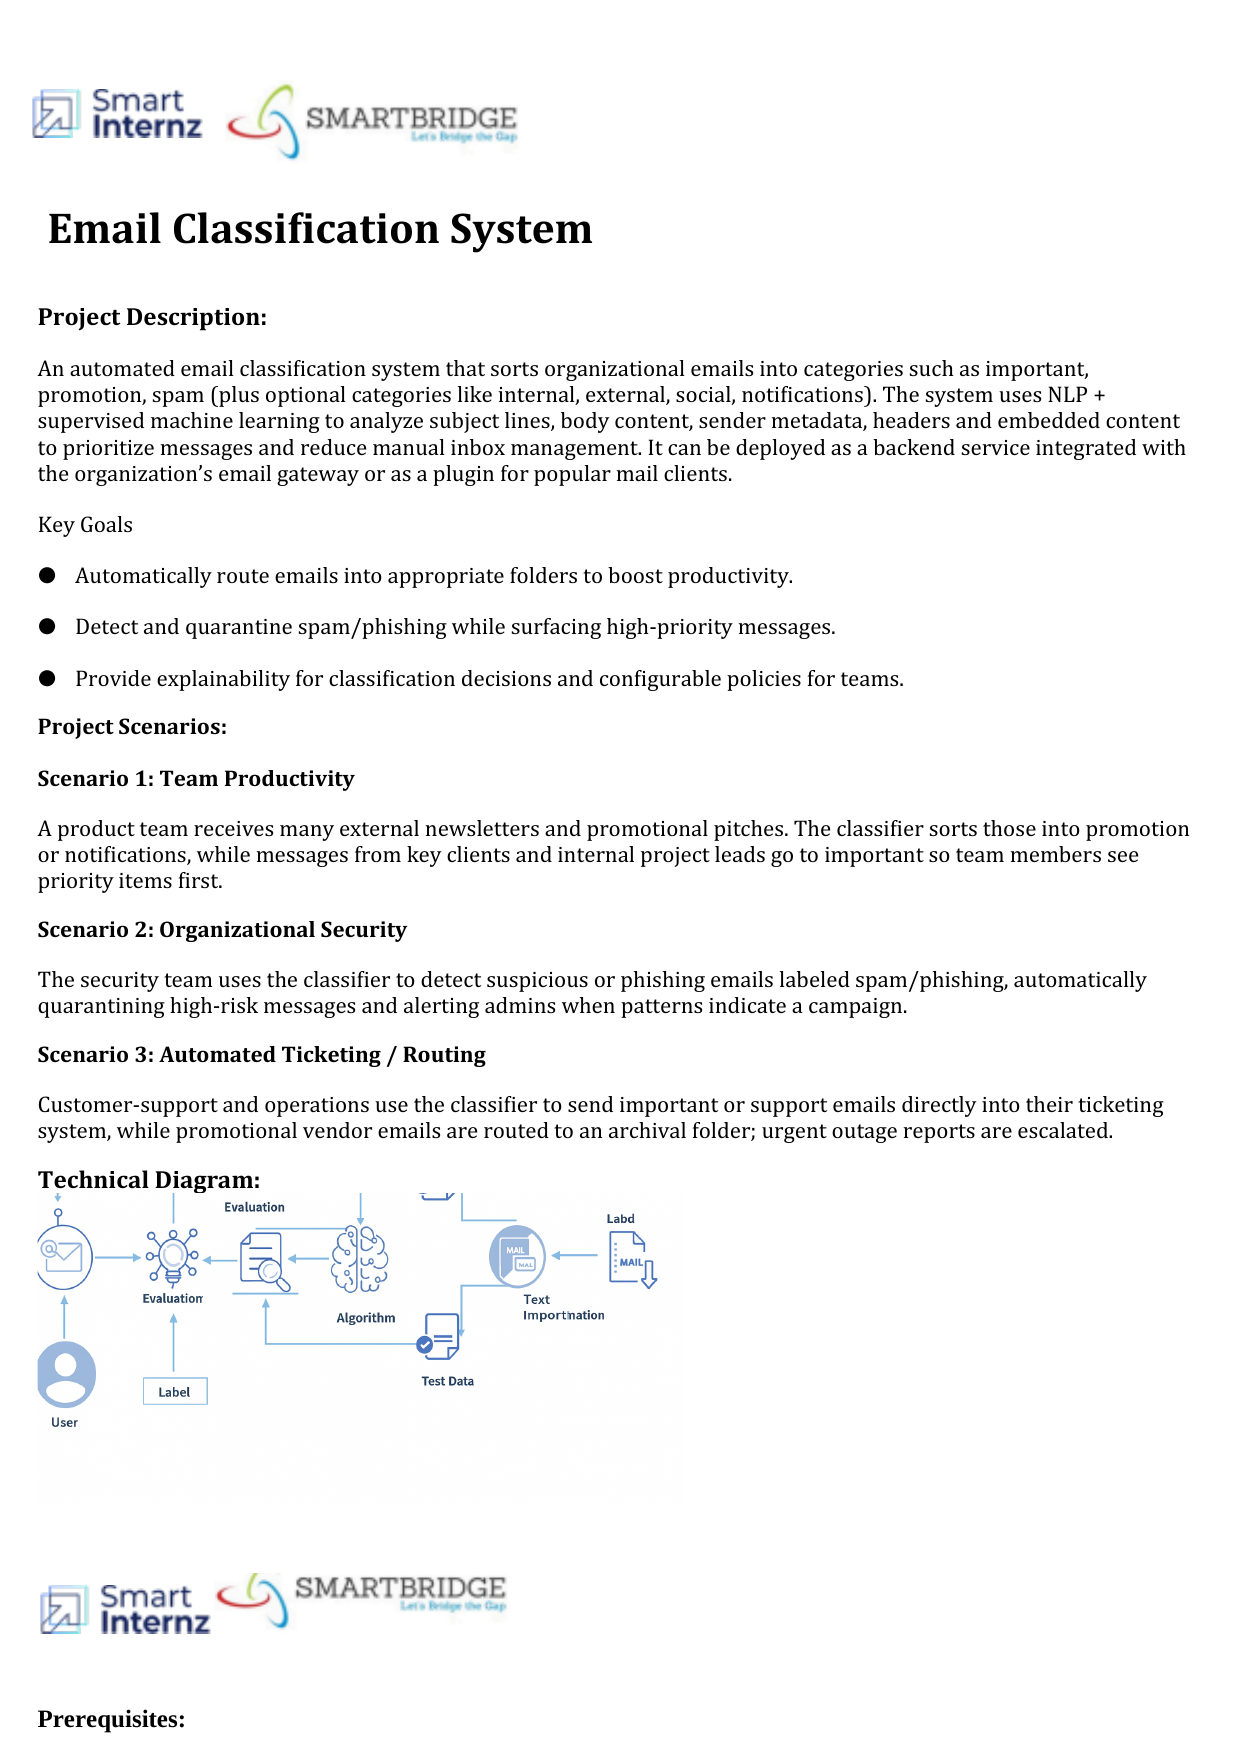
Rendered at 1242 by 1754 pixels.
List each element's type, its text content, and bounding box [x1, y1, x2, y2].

text Key Goals [37, 511, 1197, 537]
picture [37, 1573, 511, 1634]
picture [29, 89, 207, 138]
text Scenario 1: Team Productivity [37, 769, 1197, 791]
text Technical Diagram: [37, 1169, 1197, 1193]
list Provide explainability for classification decisions and configurable policies for teams. [37, 666, 1197, 692]
text A product team receives many external newsletters and promotional pitches. The classifier sorts those into promotion or notifications, while messages from key clients and internal project leads go to important so team members see priority items first. [37, 816, 1197, 894]
picture [225, 80, 522, 165]
text An automated email classification system that sorts organizational emails into categories such as important, promotion, spam (plus optional categories like internal, external, social, notifications). The system uses NLP + supervised machine learning to analyze subject lines, body content, sender metadata, headers and embedded content to prioritize messages and reduce manual inbox management. It can be deployed as a backend service integrated with the organization’s email gateway or as a plugin for popular mail clients. [37, 356, 1197, 486]
picture [37, 1193, 684, 1503]
text The security team uses the classifier to detect suspicious or phishing emails labeled spam/phishing, automatically quarantining high-risk messages and alerting admins when patterns indicate a campaign. [37, 967, 1197, 1019]
list Automatically route emails into appropriate folders to boost productivity. [37, 562, 1197, 614]
text Scenario 3: Automated Ticketing / Routing [37, 1044, 1197, 1067]
text Prerequisites: [37, 1707, 1197, 1732]
text Email Classification System [37, 210, 1197, 252]
text Project Scenarios: [37, 717, 1197, 739]
text Scenario 2: Organizational Security [37, 920, 1197, 942]
text Project Description: [37, 307, 1197, 331]
text Customer-support and operations use the classifier to send important or support emails directly into their ticketing system, while promotional vendor emails are routed to an archival folder; urgent outage reports are escalated. [37, 1092, 1197, 1144]
list Detect and quarantine spam/phishing while surfacing high-priority messages. [37, 614, 1197, 666]
